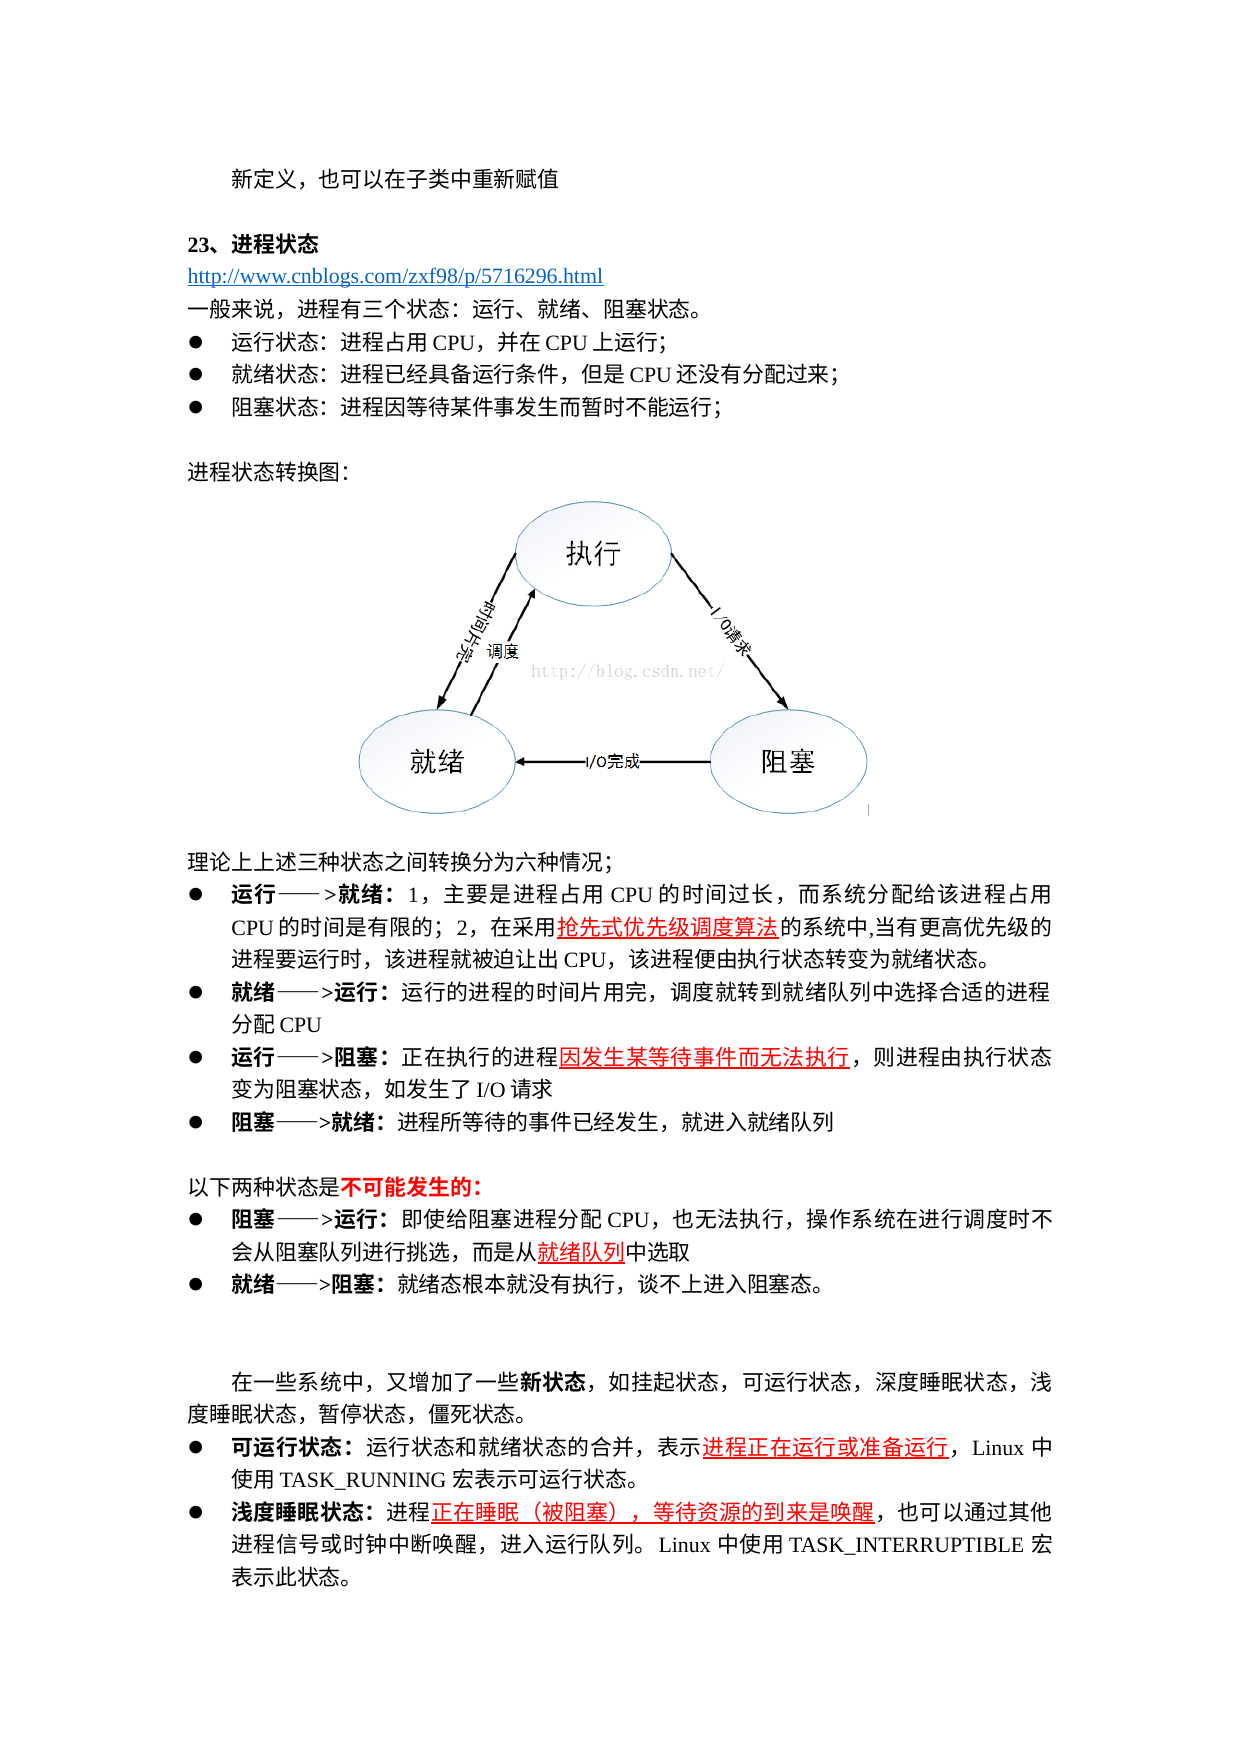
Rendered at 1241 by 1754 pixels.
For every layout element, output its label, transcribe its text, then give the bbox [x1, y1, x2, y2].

list 运行——>阻塞：正在执行的进程因发生某等待事件而无法执行，则进程由执行状态变为阻塞状态，如发生了I/O请求 [187, 1039, 1053, 1104]
list 就绪状态：进程已经具备运行条件，但是CPU还没有分配过来； [187, 357, 1053, 389]
list 就绪——>阻塞：就绪态根本就没有执行，谈不上进入阻塞态。 [187, 1267, 1053, 1299]
text 一般来说，进程有三个状态：运行、就绪、阻塞状态。 [187, 292, 1053, 324]
picture [348, 487, 892, 836]
list 运行——>就绪：1，主要是进程占用CPU的时间过长，而系统分配给该进程占用CPU的时间是有限的；2，在采用抢先式优先级调度算法的系统中,当有更高优先级的进程要运行时，该进程就被迫让出CPU，该进程便由执行状态转变为就绪状态。 [187, 877, 1053, 974]
text 23、进程状态 [187, 227, 1053, 259]
text http://www.cnblogs.com/zxf98/p/5716296.html [187, 259, 1053, 292]
list 运行状态：进程占用CPU，并在CPU上运行； [187, 324, 1053, 357]
text 理论上上述三种状态之间转换分为六种情况； [187, 844, 1053, 877]
list 阻塞——>运行：即使给阻塞进程分配CPU，也无法执行，操作系统在进行调度时不会从阻塞队列进行挑选，而是从就绪队列中选取 [187, 1202, 1053, 1267]
list 就绪——>运行：运行的进程的时间片用完，调度就转到就绪队列中选择合适的进程分配CPU [187, 974, 1053, 1039]
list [187, 162, 1053, 194]
list 浅度睡眠状态：进程正在睡眠（被阻塞），等待资源的到来是唤醒，也可以通过其他进程信号或时钟中断唤醒，进入运行队列。Linux 中使用TASK_INTERRUPTIBLE 宏表示此状态。 [187, 1494, 1053, 1592]
text 以下两种状态是不可能发生的： [187, 1169, 1053, 1202]
text 进程状态转换图： [187, 454, 1053, 487]
list 阻塞状态：进程因等待某件事发生而暂时不能运行； [187, 389, 1053, 422]
list 可运行状态：运行状态和就绪状态的合并，表示进程正在运行或准备运行，Linux 中使用TASK_RUNNING 宏表示可运行状态。 [187, 1429, 1053, 1494]
text 在一些系统中，又增加了一些新状态，如挂起状态，可运行状态，深度睡眠状态，浅度睡眠状态，暂停状态，僵死状态。 [187, 1364, 1053, 1429]
list 阻塞——>就绪：进程所等待的事件已经发生，就进入就绪队列 [187, 1104, 1053, 1137]
